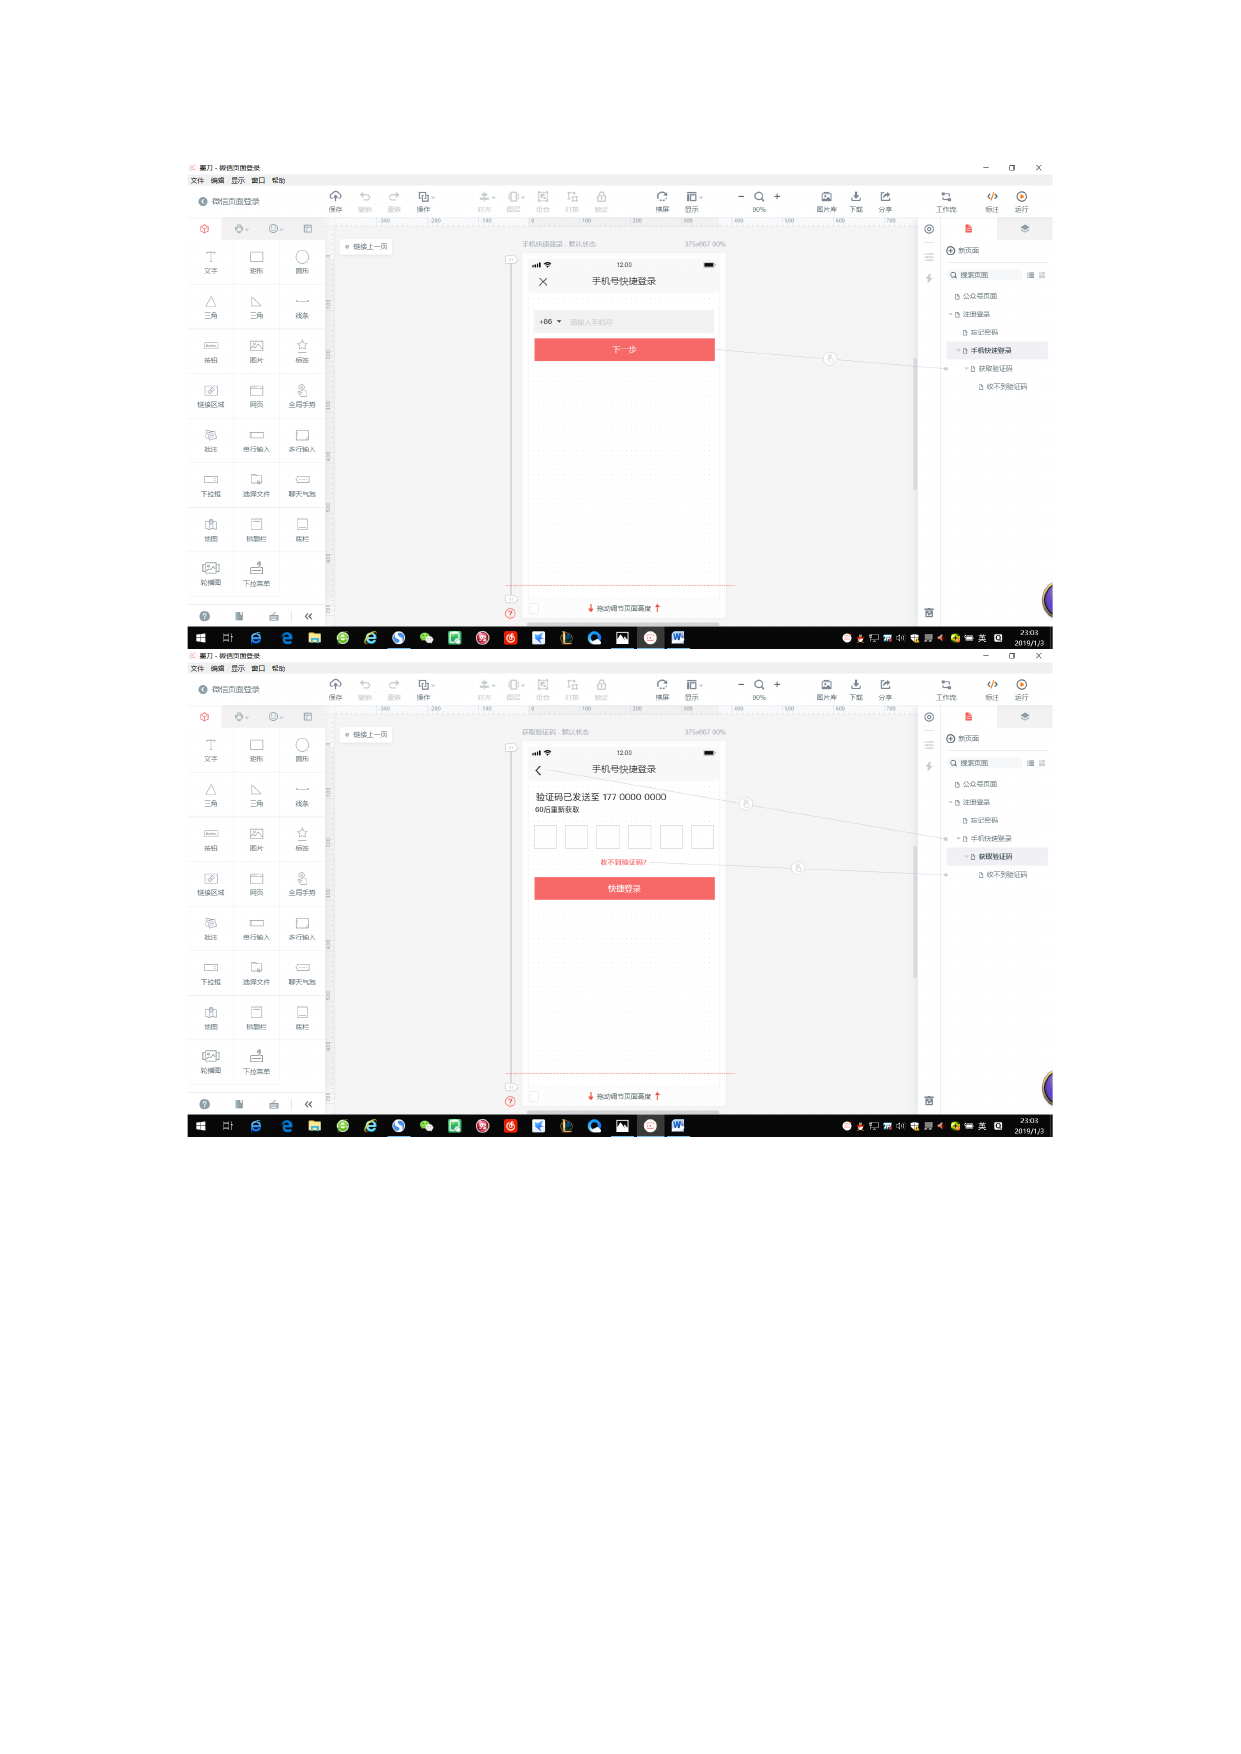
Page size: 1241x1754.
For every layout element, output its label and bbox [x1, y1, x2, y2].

picture [187, 162, 1053, 1137]
